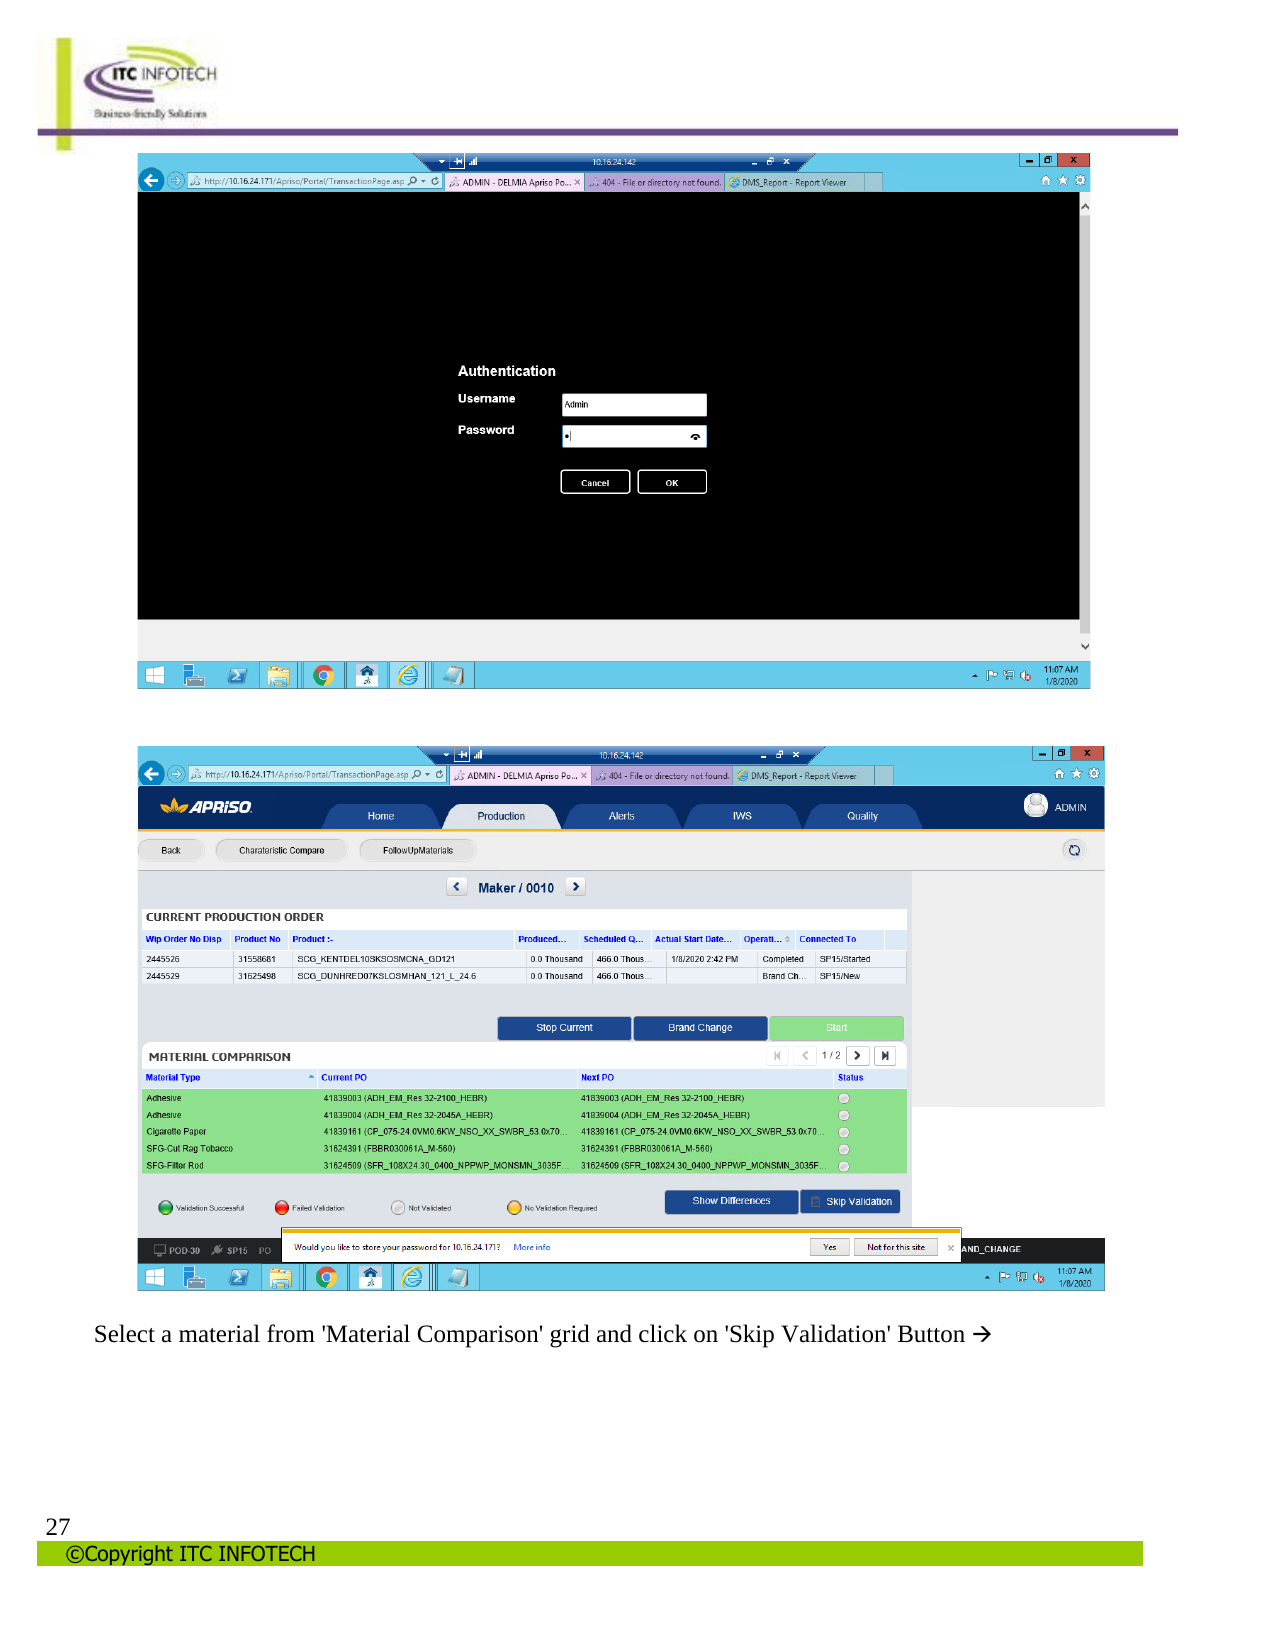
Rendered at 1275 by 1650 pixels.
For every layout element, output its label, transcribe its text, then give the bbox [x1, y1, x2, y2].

text Select a material from 'Material Comparison' grid and click on 'Skip Validation' Button 🡪 [37, 1319, 1181, 1348]
picture [137, 746, 1105, 1291]
picture [37, 37, 1179, 689]
